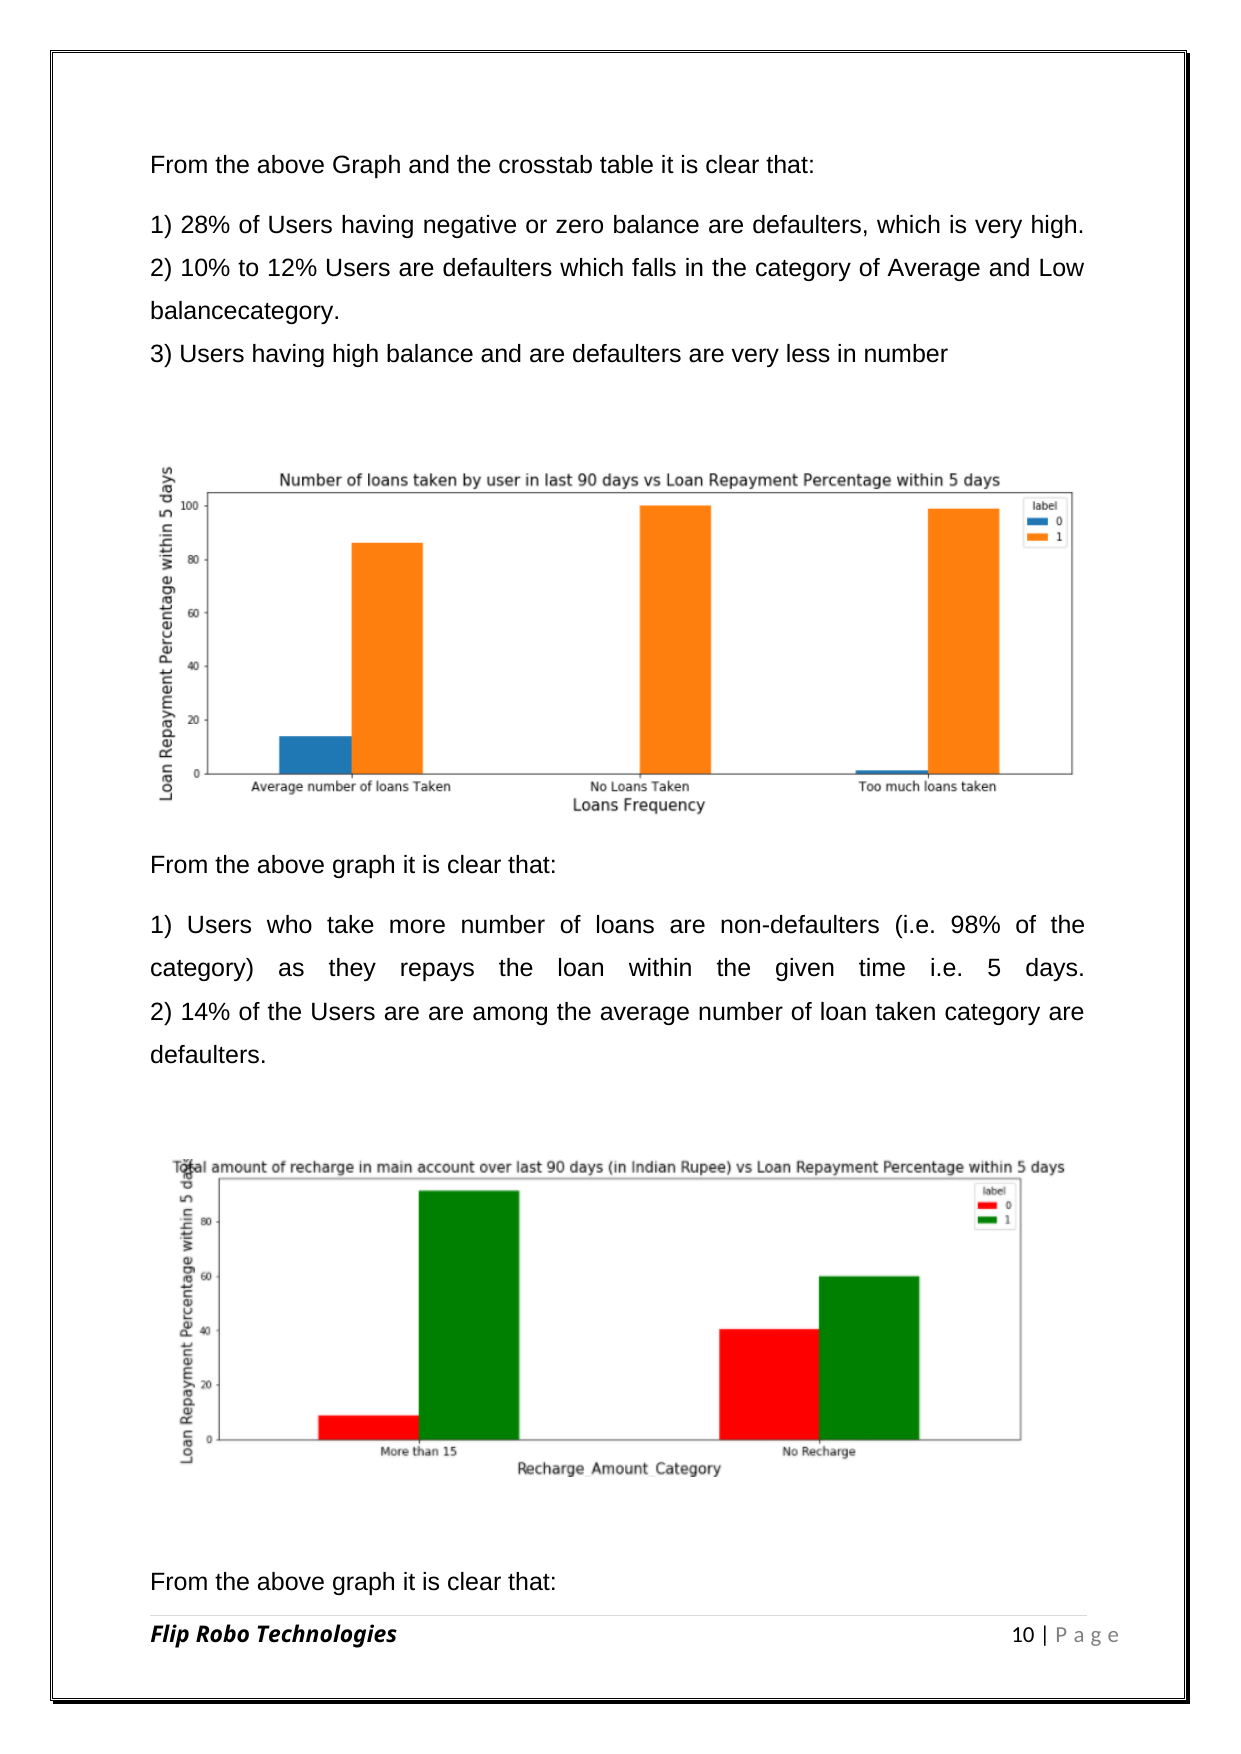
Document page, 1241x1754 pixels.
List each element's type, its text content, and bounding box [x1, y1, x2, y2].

text 1) 28% of Users having negative or zero balance are defaulters, which is very high. 2) 10% to 12% Users are defaulters which falls in the category of Average and Low balancecategory. 3) Users having high balance and are defaulters are very less in number [150, 210, 1087, 368]
picture [150, 458, 1091, 820]
picture [150, 1159, 1073, 1477]
text From the above Graph and the crosstab table it is clear that: [150, 150, 1087, 179]
text From the above graph it is clear that: [150, 1567, 1087, 1596]
text From the above graph it is clear that: [150, 850, 1087, 879]
text 1) Users who take more number of loans are non-defaulters (i.e. 98% of the category) as they repays the loan within the given time i.e. 5 days. 2) 14% of the Users are are among the average number of loan taken category are defaulters. [150, 910, 1087, 1068]
